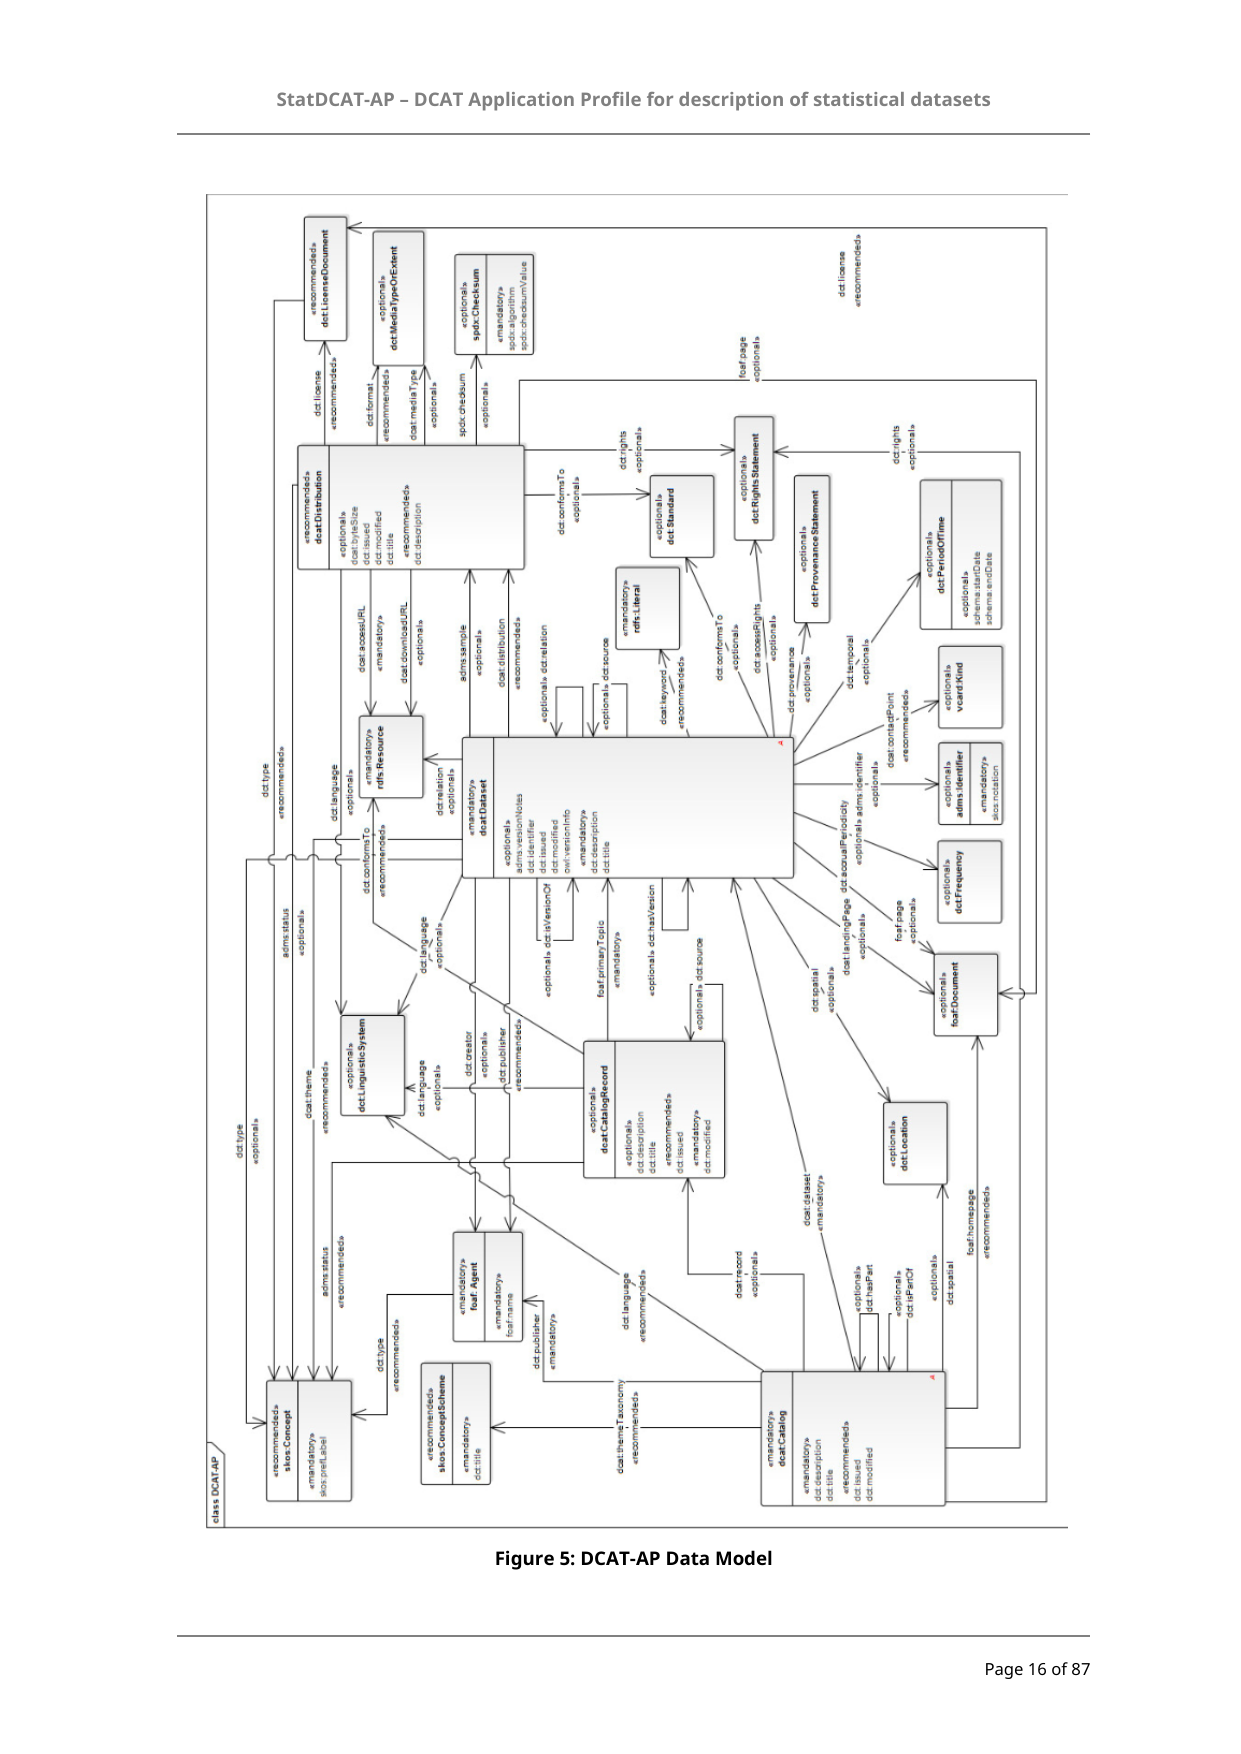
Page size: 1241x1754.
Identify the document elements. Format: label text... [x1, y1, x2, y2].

picture [206, 195, 1068, 1528]
